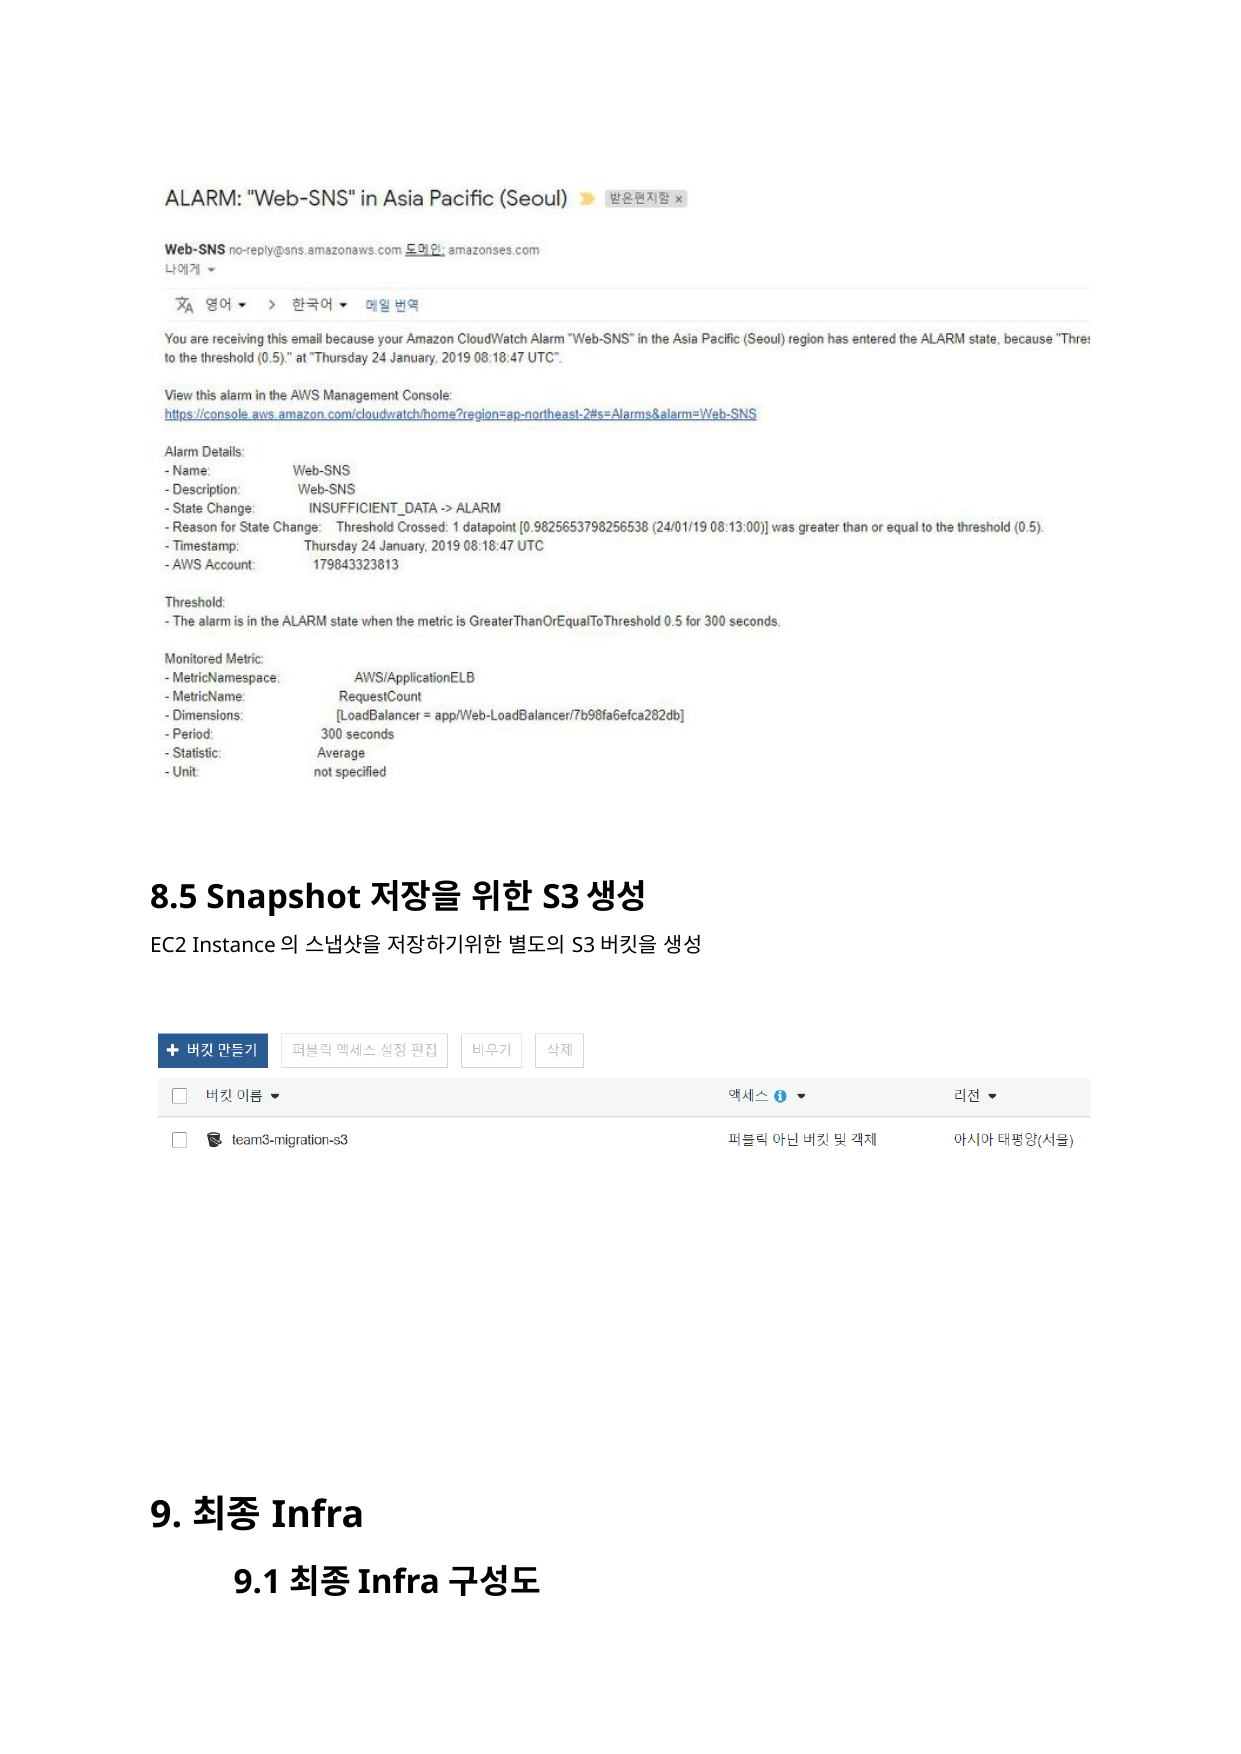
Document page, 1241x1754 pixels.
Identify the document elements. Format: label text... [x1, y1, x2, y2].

text EC2 Instance의 스냅샷을 저장하기위한 별도의 S3 버킷을 생성 [150, 928, 1090, 958]
picture [150, 1023, 1091, 1161]
subtitle 9.1 최종Infra 구성도 [150, 1555, 1090, 1603]
title 9. 최종 Infra [150, 1483, 1090, 1538]
subtitle 8.5 Snapshot 저장을 위한 S3생성 [150, 870, 1090, 918]
picture [150, 177, 1091, 805]
